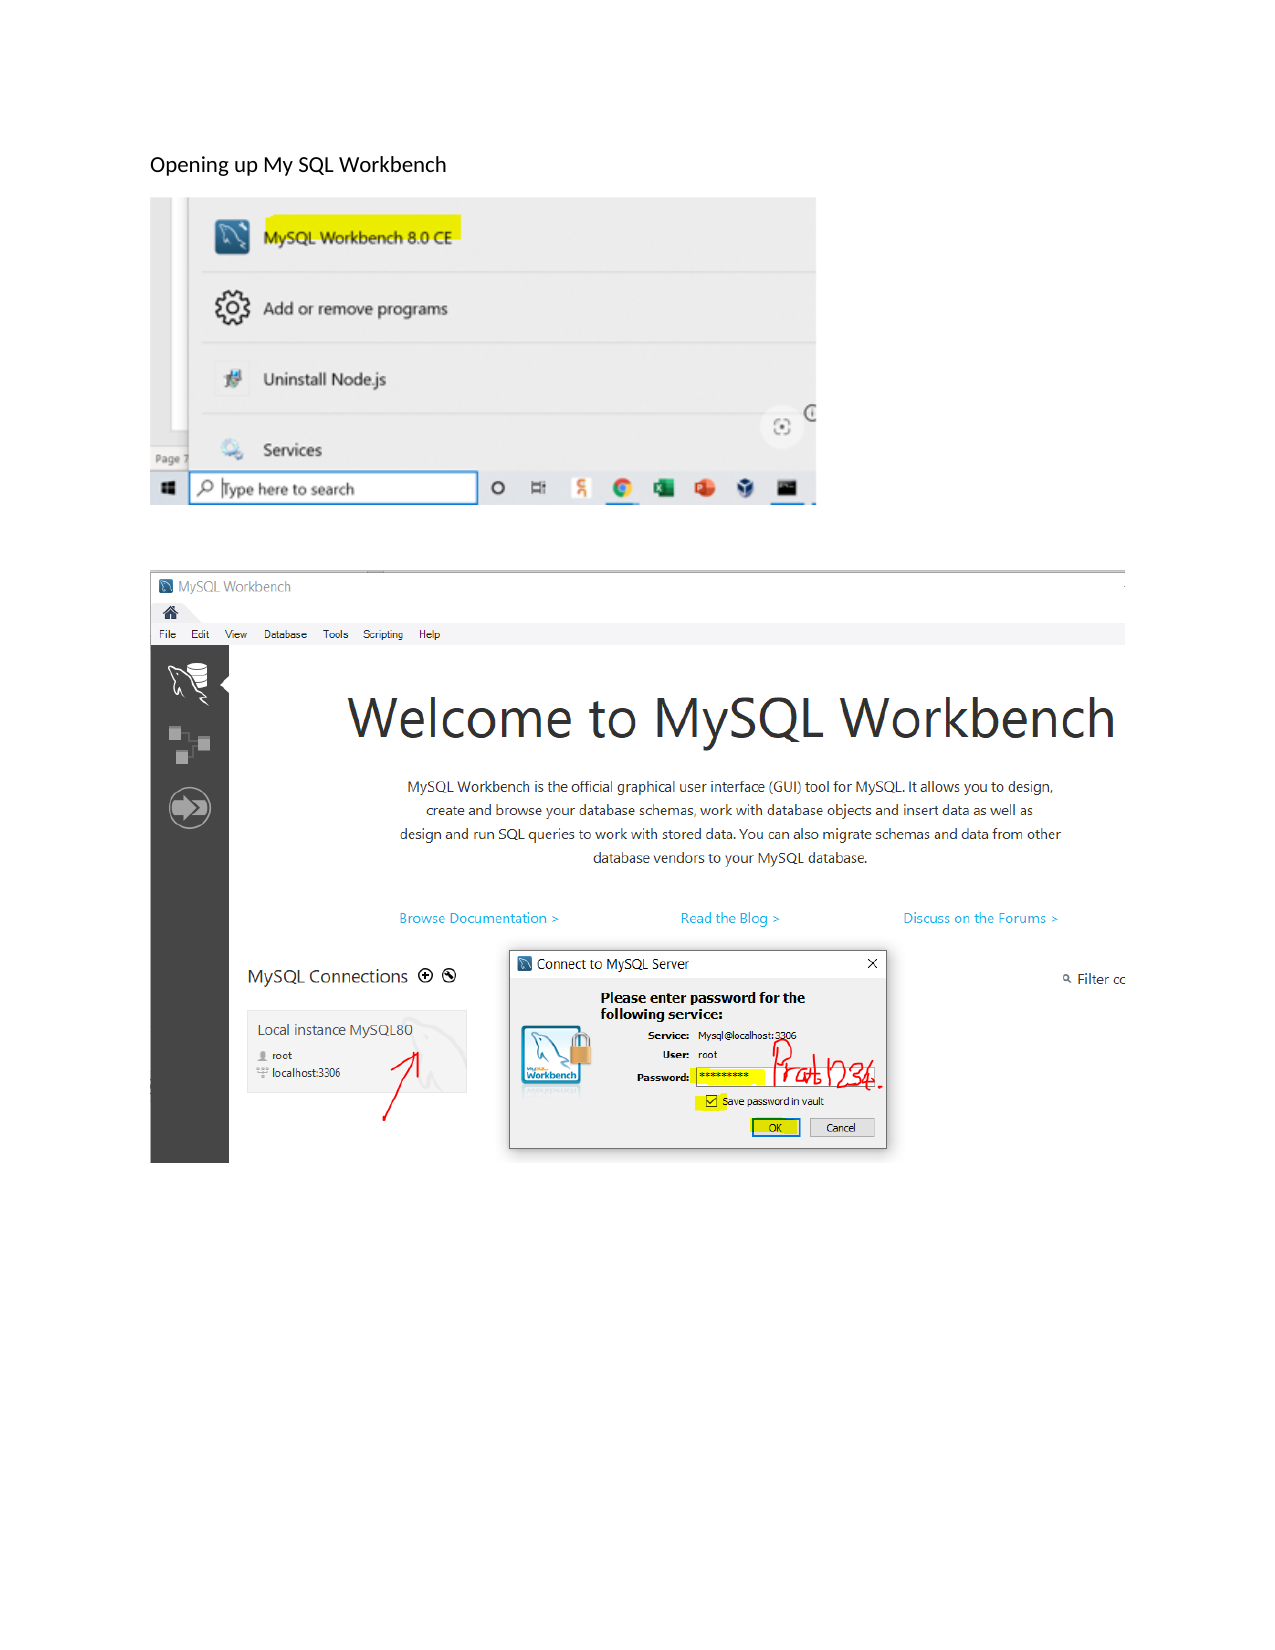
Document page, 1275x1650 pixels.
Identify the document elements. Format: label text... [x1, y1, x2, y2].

text Opening up My SQL Workbench [150, 150, 1125, 178]
picture [150, 570, 1125, 1163]
picture [150, 196, 821, 505]
